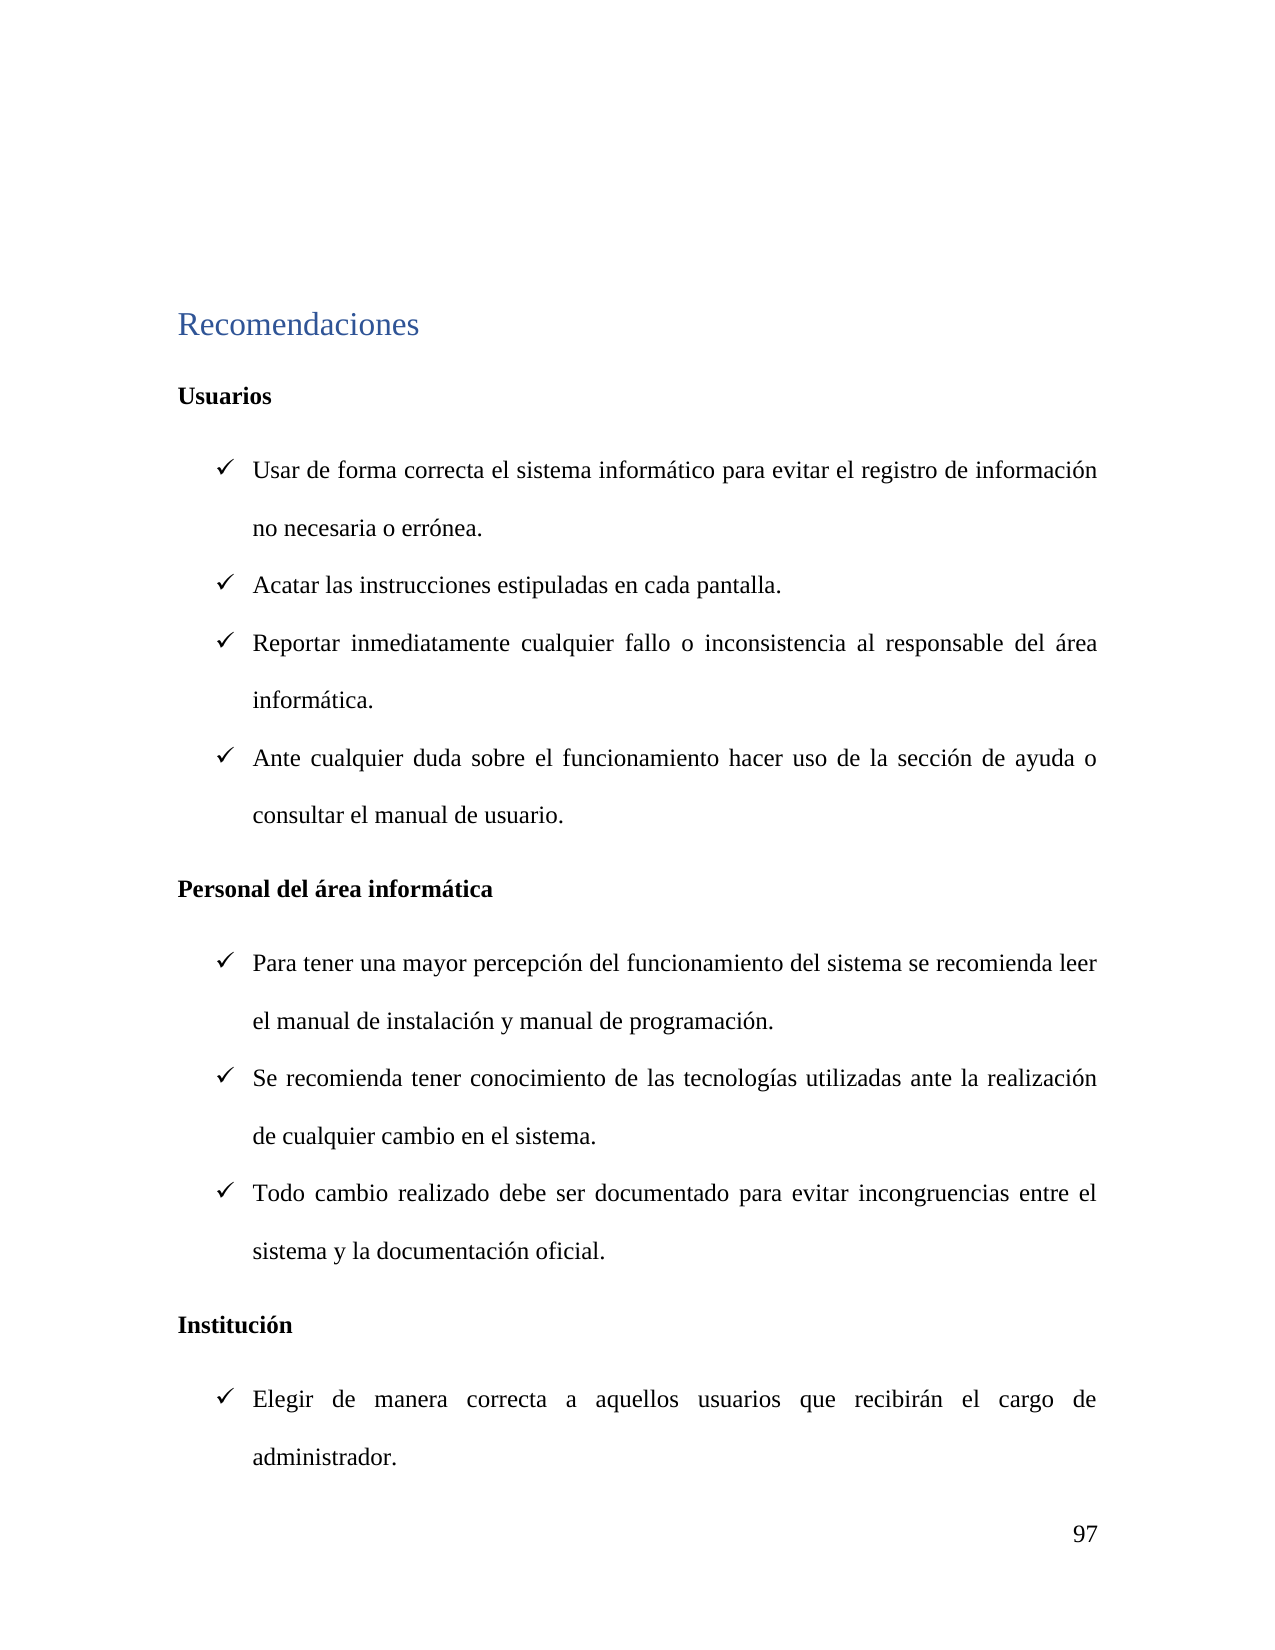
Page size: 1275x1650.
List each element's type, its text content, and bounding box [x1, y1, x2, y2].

list Usar de forma correcta el sistema informático para evitar el registro de información no necesaria o errónea. [215, 455, 1098, 541]
text Recomendaciones [177, 304, 1098, 343]
list Acatar las instrucciones estipuladas en cada pantalla. [215, 570, 1098, 599]
text Personal del área informática [177, 874, 1098, 903]
text Usuarios [177, 381, 1098, 410]
list Se recomienda tener conocimiento de las tecnologías utilizadas ante la realización de cualquier cambio en el sistema. [215, 1063, 1098, 1150]
list Todo cambio realizado debe ser documentado para evitar incongruencias entre el sistema y la documentación oficial. [215, 1178, 1098, 1265]
text Institución [177, 1310, 1098, 1339]
list Ante cualquier duda sobre el funcionamiento hacer uso de la sección de ayuda o consultar el manual de usuario. [215, 743, 1098, 829]
list Reportar inmediatamente cualquier fallo o inconsistencia al responsable del área informática. [215, 628, 1098, 714]
list Elegir de manera correcta a aquellos usuarios que recibirán el cargo de administrador. [215, 1384, 1098, 1471]
list Para tener una mayor percepción del funcionamiento del sistema se recomienda leer el manual de instalación y manual de programación. [215, 948, 1098, 1035]
